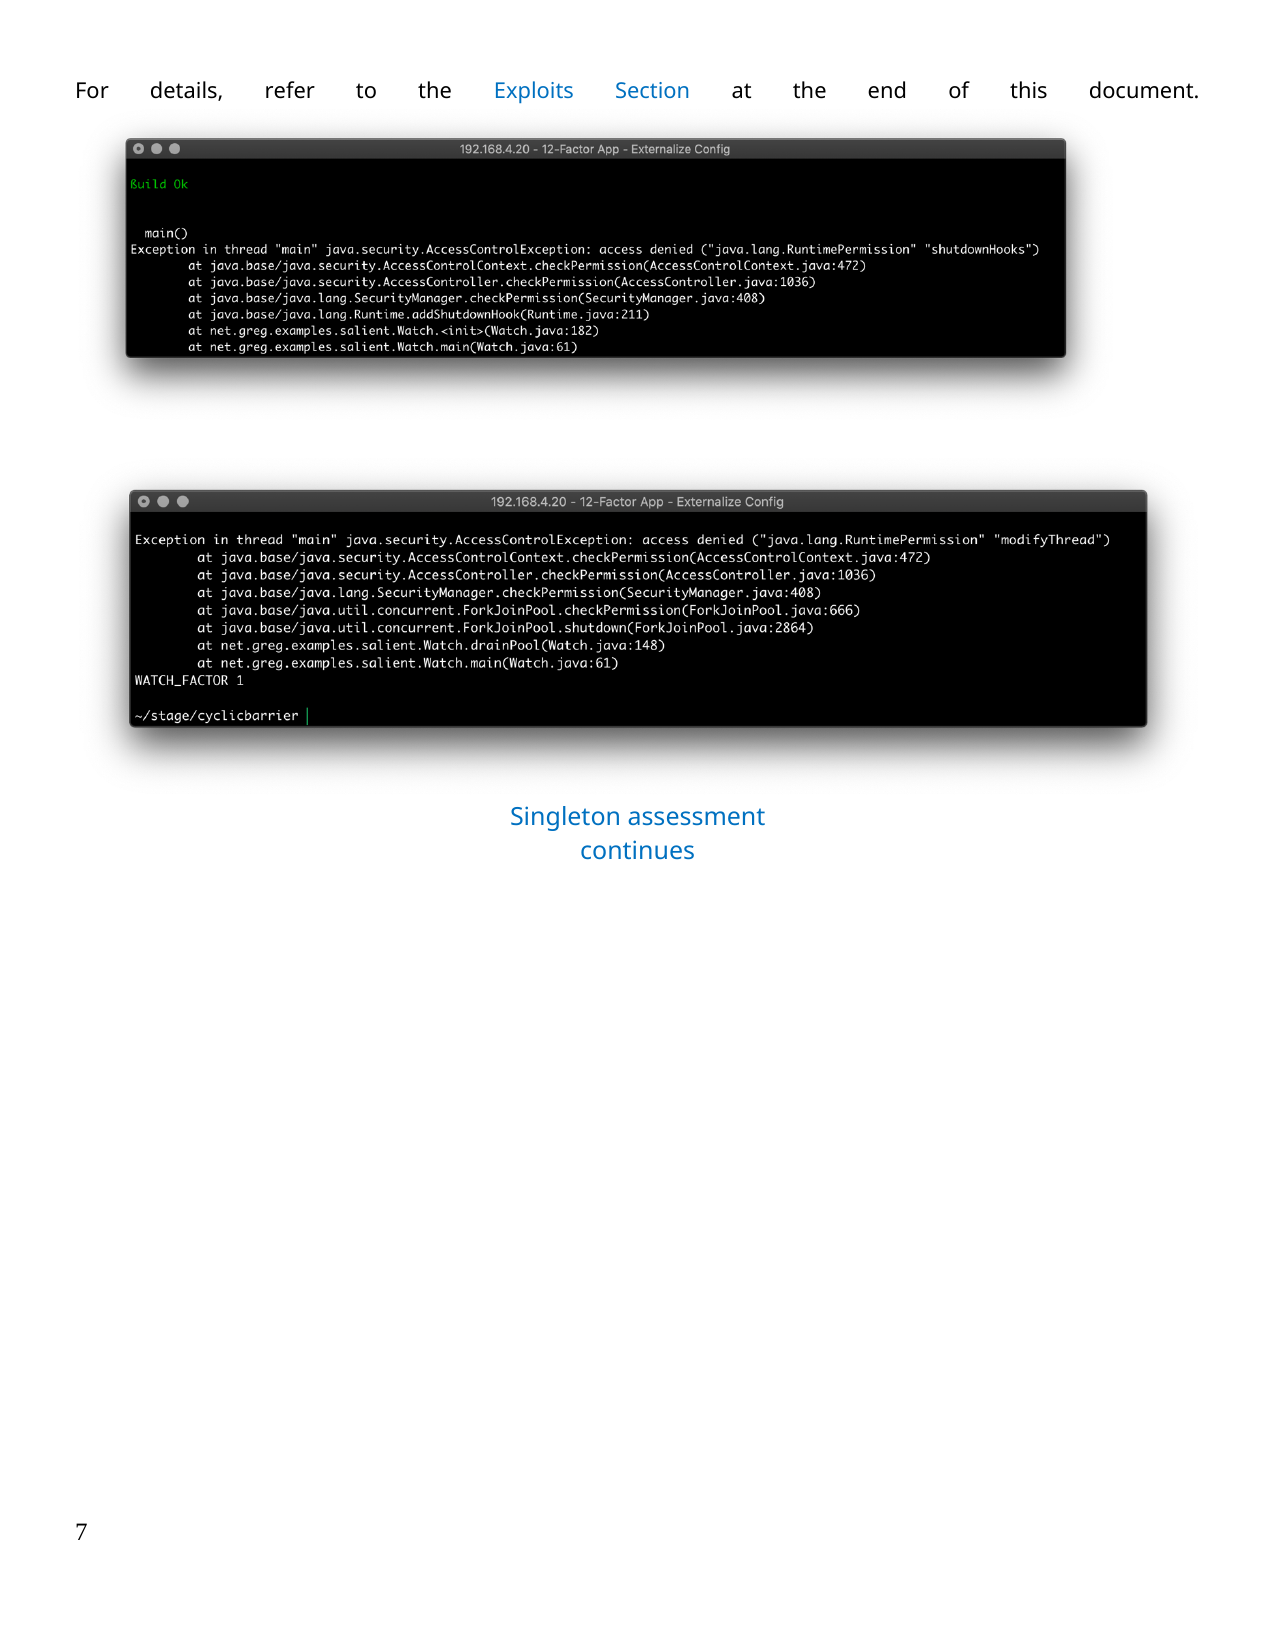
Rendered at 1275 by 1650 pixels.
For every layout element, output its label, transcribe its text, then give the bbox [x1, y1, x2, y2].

text Singleton assessment [75, 799, 1200, 833]
text continues [75, 833, 1200, 867]
picture [75, 104, 1116, 424]
picture [75, 453, 1200, 799]
